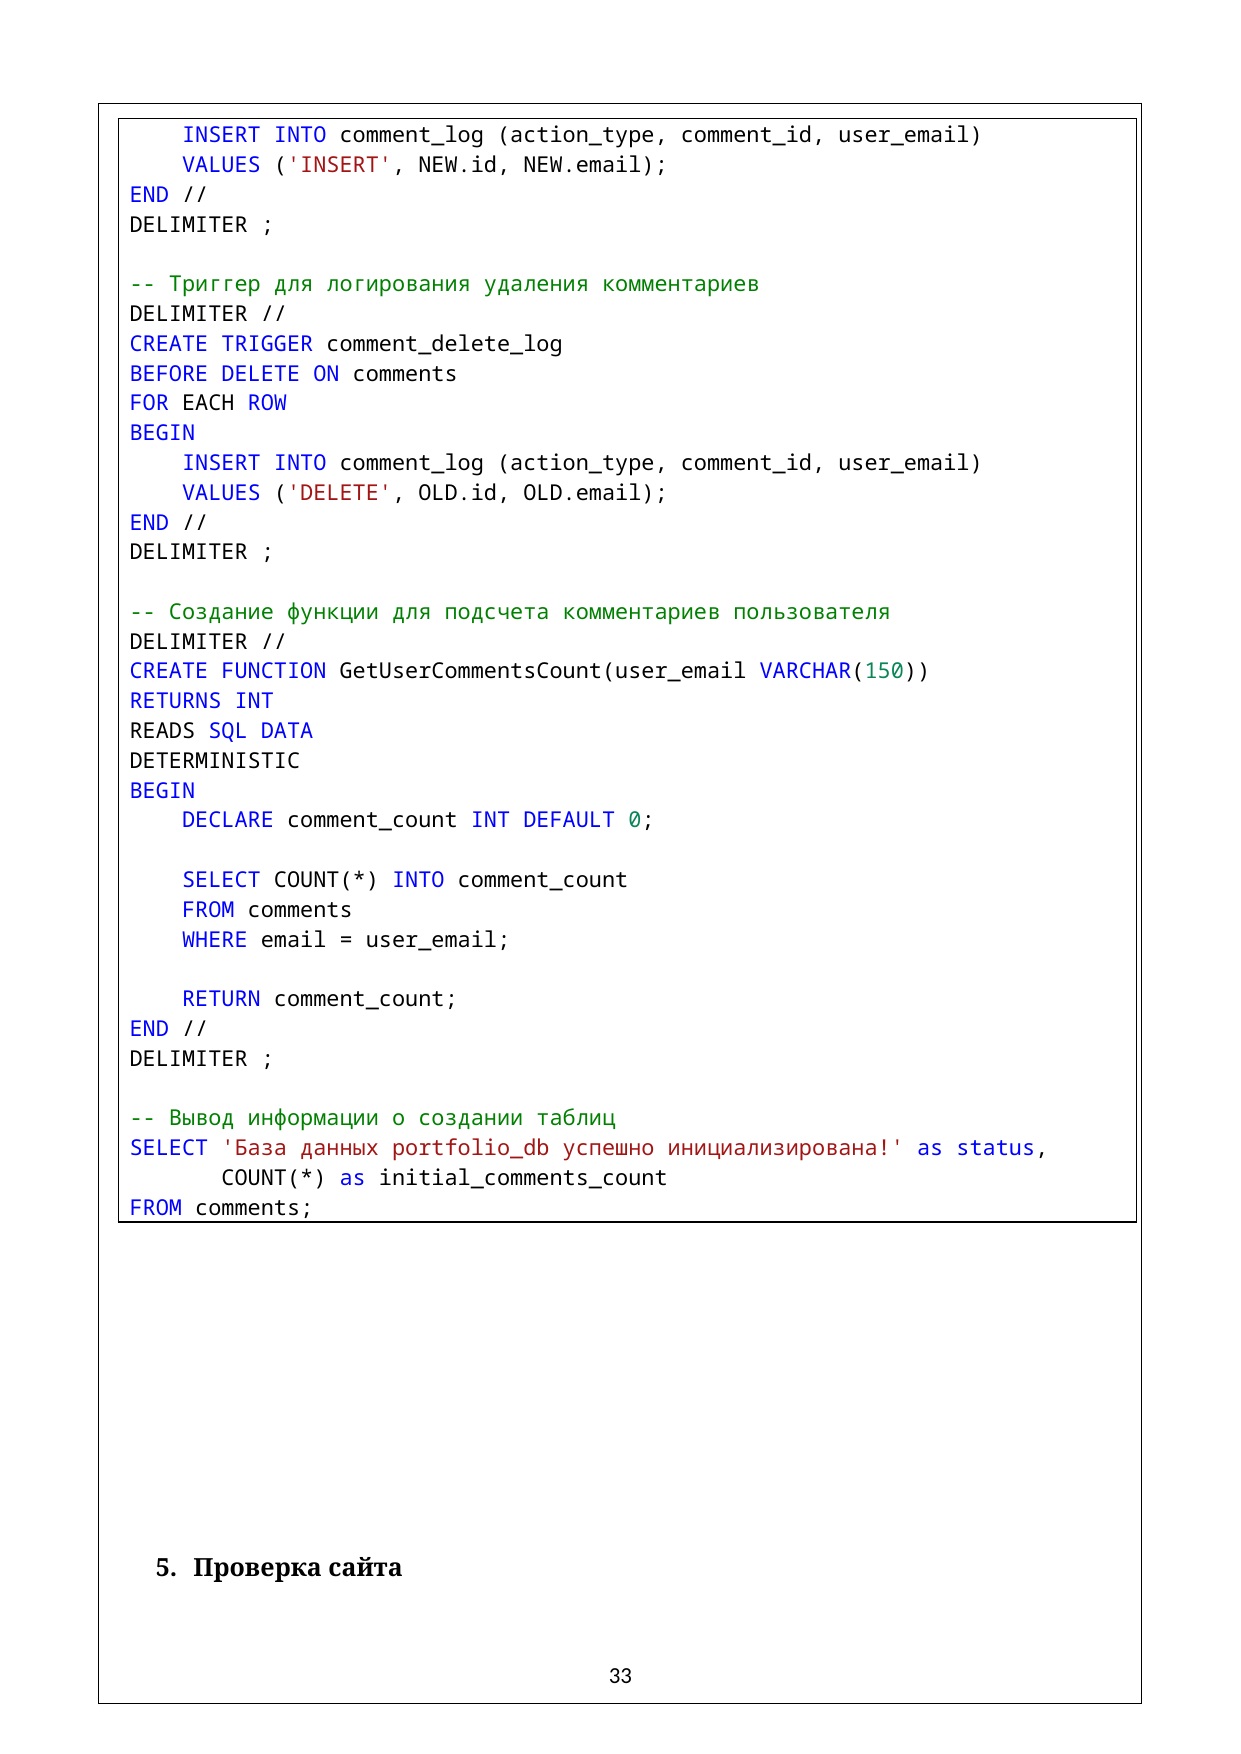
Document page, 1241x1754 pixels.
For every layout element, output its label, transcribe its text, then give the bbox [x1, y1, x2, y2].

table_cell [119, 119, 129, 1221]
list Проверка сайта [156, 1550, 1122, 1584]
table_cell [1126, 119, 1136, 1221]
